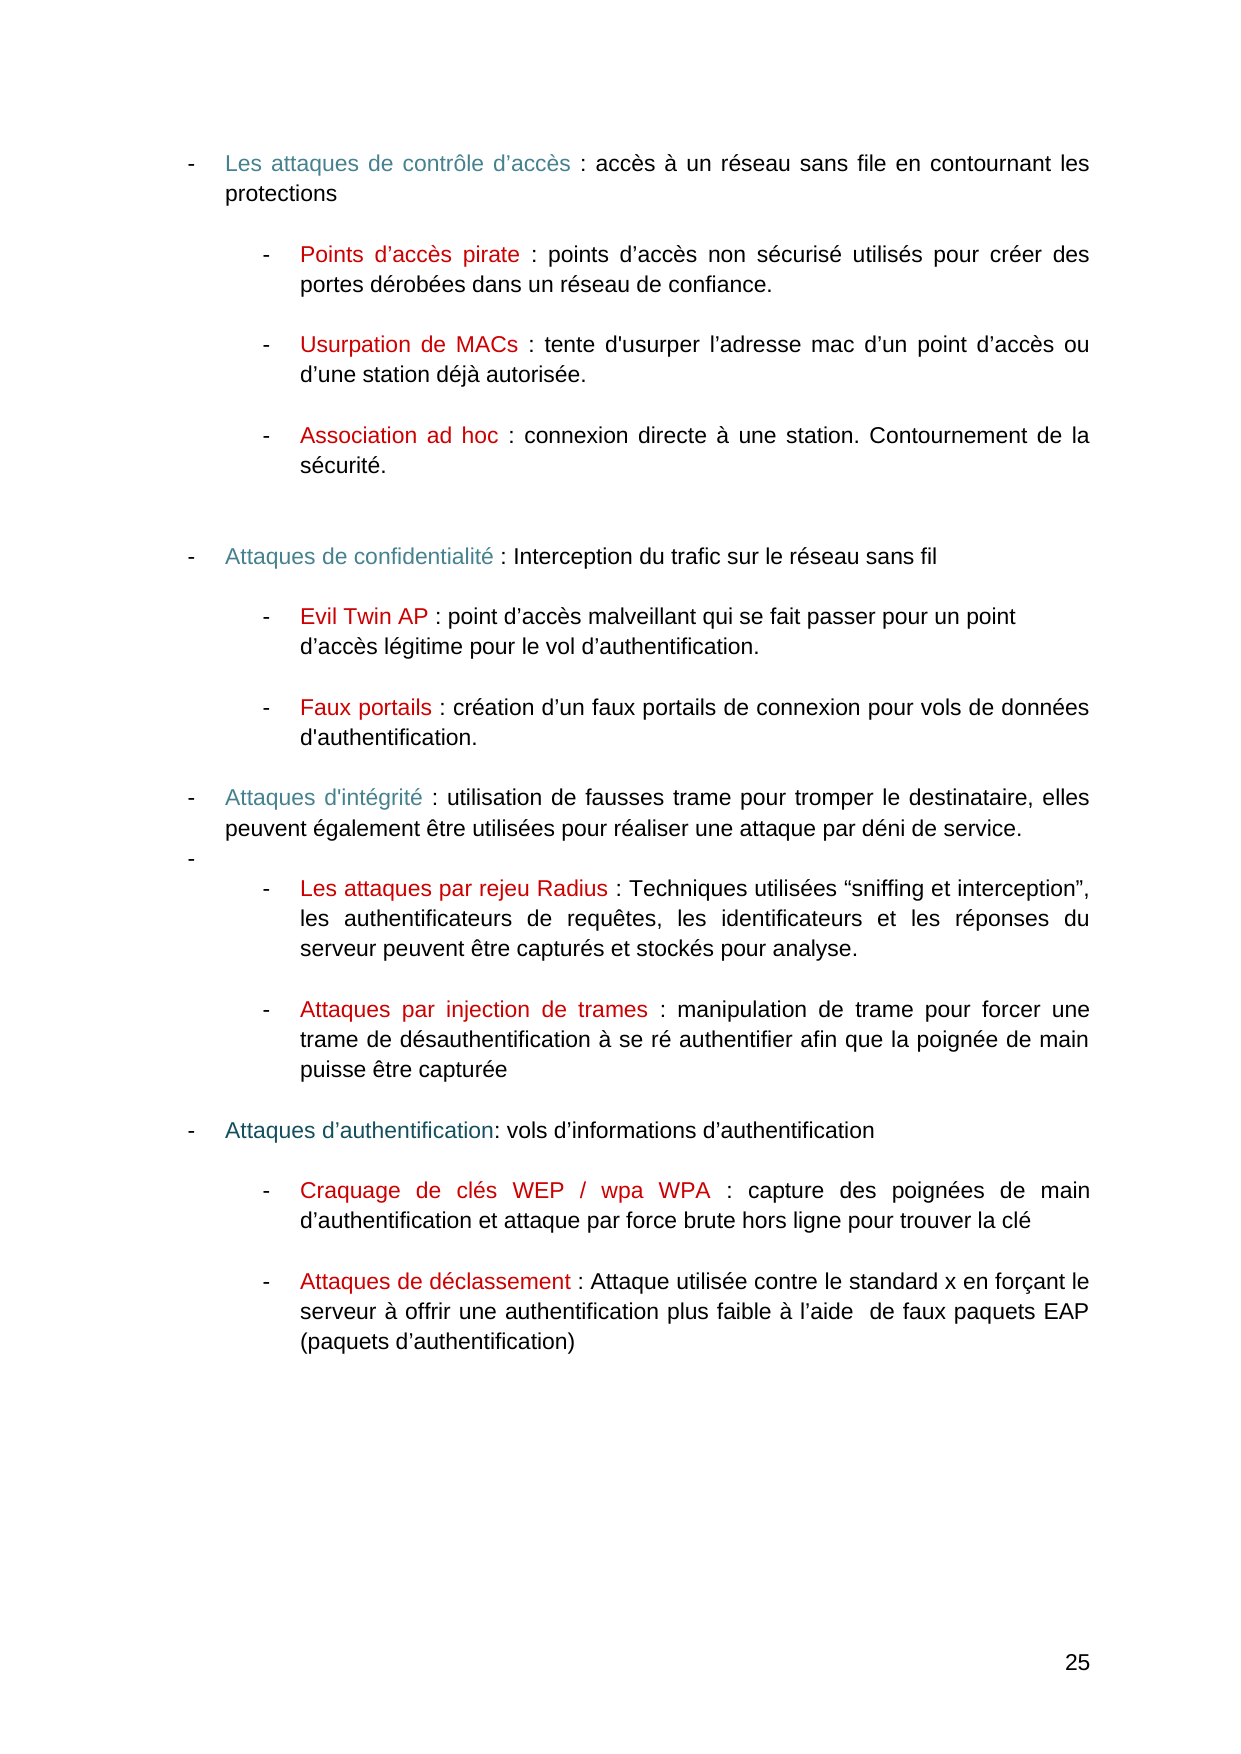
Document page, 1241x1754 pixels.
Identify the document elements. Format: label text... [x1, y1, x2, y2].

list Attaques par injection de trames : manipulation de trame pour forcer une trame de désauthentification à se ré authentifier afin que la poignée de main puisse être capturée [262, 996, 1090, 1083]
list Attaques de confidentialité : Interception du trafic sur le réseau sans fil [187, 543, 1090, 569]
list Evil Twin AP : point d’accès malveillant qui se fait passer pour un point d’accès légitime pour le vol d’authentification. [262, 603, 1090, 660]
list Attaques d’authentification: vols d’informations d’authentification [187, 1117, 1090, 1143]
list Association ad hoc : connexion directe à une station. Contournement de la sécurité. [262, 422, 1090, 478]
list Les attaques de contrôle d’accès : accès à un réseau sans file en contournant les protections [187, 150, 1090, 207]
list Attaques d'intégrité : utilisation de fausses trame pour tromper le destinataire, elles peuvent également être utilisées pour réaliser une attaque par déni de service. [187, 784, 1090, 841]
list Les attaques par rejeu Radius : Techniques utilisées “sniffing et interception”, les authentificateurs de requêtes, les identificateurs et les réponses du serveur peuvent être capturés et stockés pour analyse. [262, 875, 1090, 962]
list Faux portails : création d’un faux portails de connexion pour vols de données d'authentification. [262, 694, 1090, 750]
list Points d’accès pirate : points d’accès non sécurisé utilisés pour créer des portes dérobées dans un réseau de confiance. [262, 241, 1090, 297]
list Craquage de clés WEP / wpa WPA : capture des poignées de main d’authentification et attaque par force brute hors ligne pour trouver la clé [262, 1177, 1090, 1234]
list Usurpation de MACs : tente d'usurper l’adresse mac d’un point d’accès ou d’une station déjà autorisée. [262, 331, 1090, 388]
list Attaques de déclassement : Attaque utilisée contre le standard x en forçant le serveur à offrir une authentification plus faible à l’aide de faux paquets EAP (paquets d’authentification) [262, 1268, 1090, 1354]
